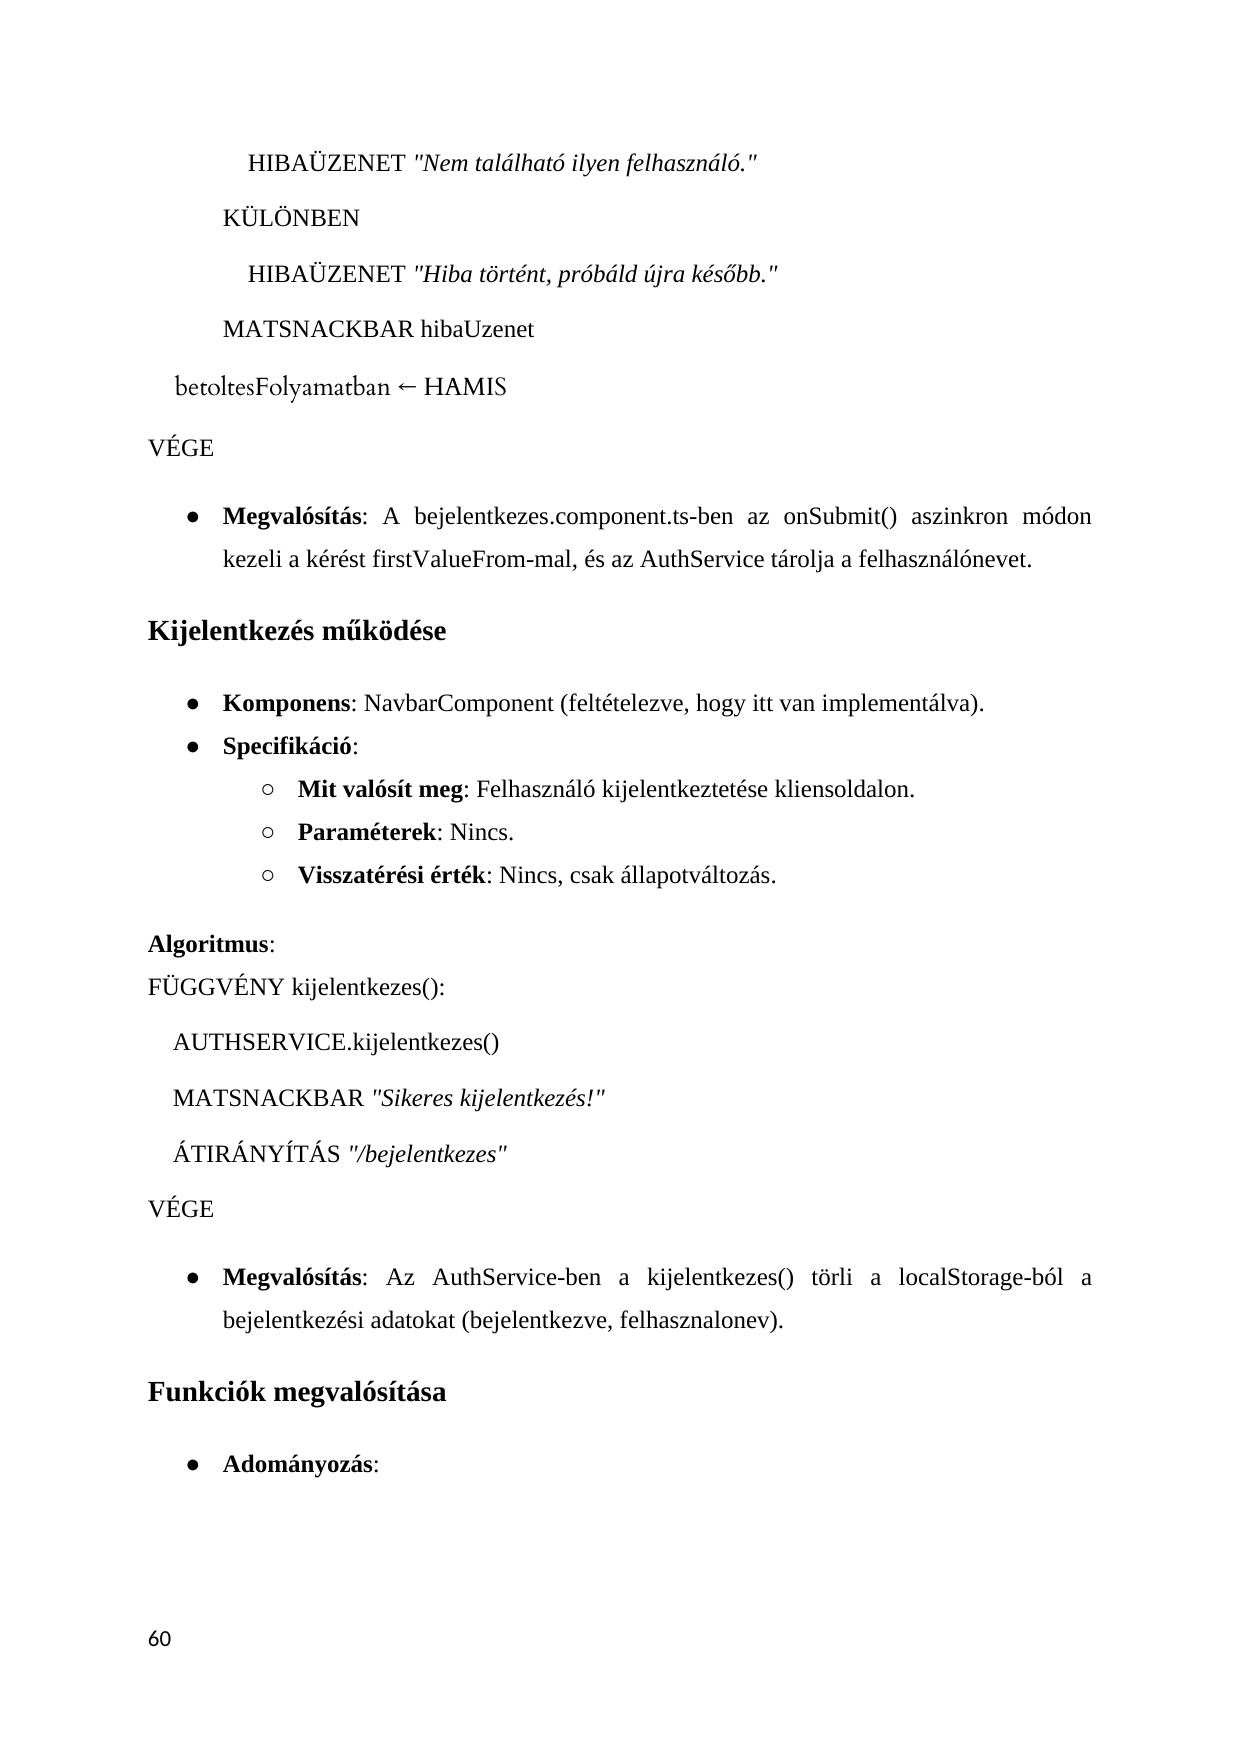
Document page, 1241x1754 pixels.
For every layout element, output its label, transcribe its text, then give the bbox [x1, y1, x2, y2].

text VÉGE [148, 433, 1093, 462]
text Algoritmus: FÜGGVÉNY kijelentkezes(): [148, 929, 1093, 1001]
list Adományozás: [185, 1449, 1093, 1478]
text MATSNACKBAR "Sikeres kijelentkezés!" [148, 1083, 1093, 1112]
text HIBAÜZENET "Hiba történt, próbáld újra később." [148, 259, 1093, 288]
list Komponens: NavbarComponent (feltételezve, hogy itt van implementálva). [185, 688, 1093, 717]
list Paraméterek: Nincs. [260, 817, 1093, 846]
text KÜLÖNBEN [148, 203, 1093, 232]
text HIBAÜZENET "Nem található ilyen felhasználó." [148, 148, 1093, 176]
text Kijelentkezés működése [148, 613, 1093, 646]
list Visszatérési érték: Nincs, csak állapotváltozás. [260, 861, 1093, 889]
text Funkciók megvalósítása [148, 1374, 1093, 1407]
text AUTHSERVICE.kijelentkezes() [148, 1027, 1093, 1056]
list Specifikáció: [185, 731, 1093, 760]
text ÁTIRÁNYÍTÁS "/bejelentkezes" [148, 1139, 1093, 1167]
text MATSNACKBAR hibaUzenet [148, 314, 1093, 343]
list Mit valósít meg: Felhasználó kijelentkeztetése kliensoldalon. [260, 774, 1093, 803]
list Megvalósítás: Az AuthService-ben a kijelentkezes() törli a localStorage-ból a bejelentkezési adatokat (bejelentkezve, felhasznalonev). [185, 1262, 1093, 1334]
text VÉGE [148, 1194, 1093, 1223]
list Megvalósítás: A bejelentkezes.component.ts-ben az onSubmit() aszinkron módon kezeli a kérést firstValueFrom-mal, és az AuthService tárolja a felhasználónevet. [185, 501, 1093, 573]
